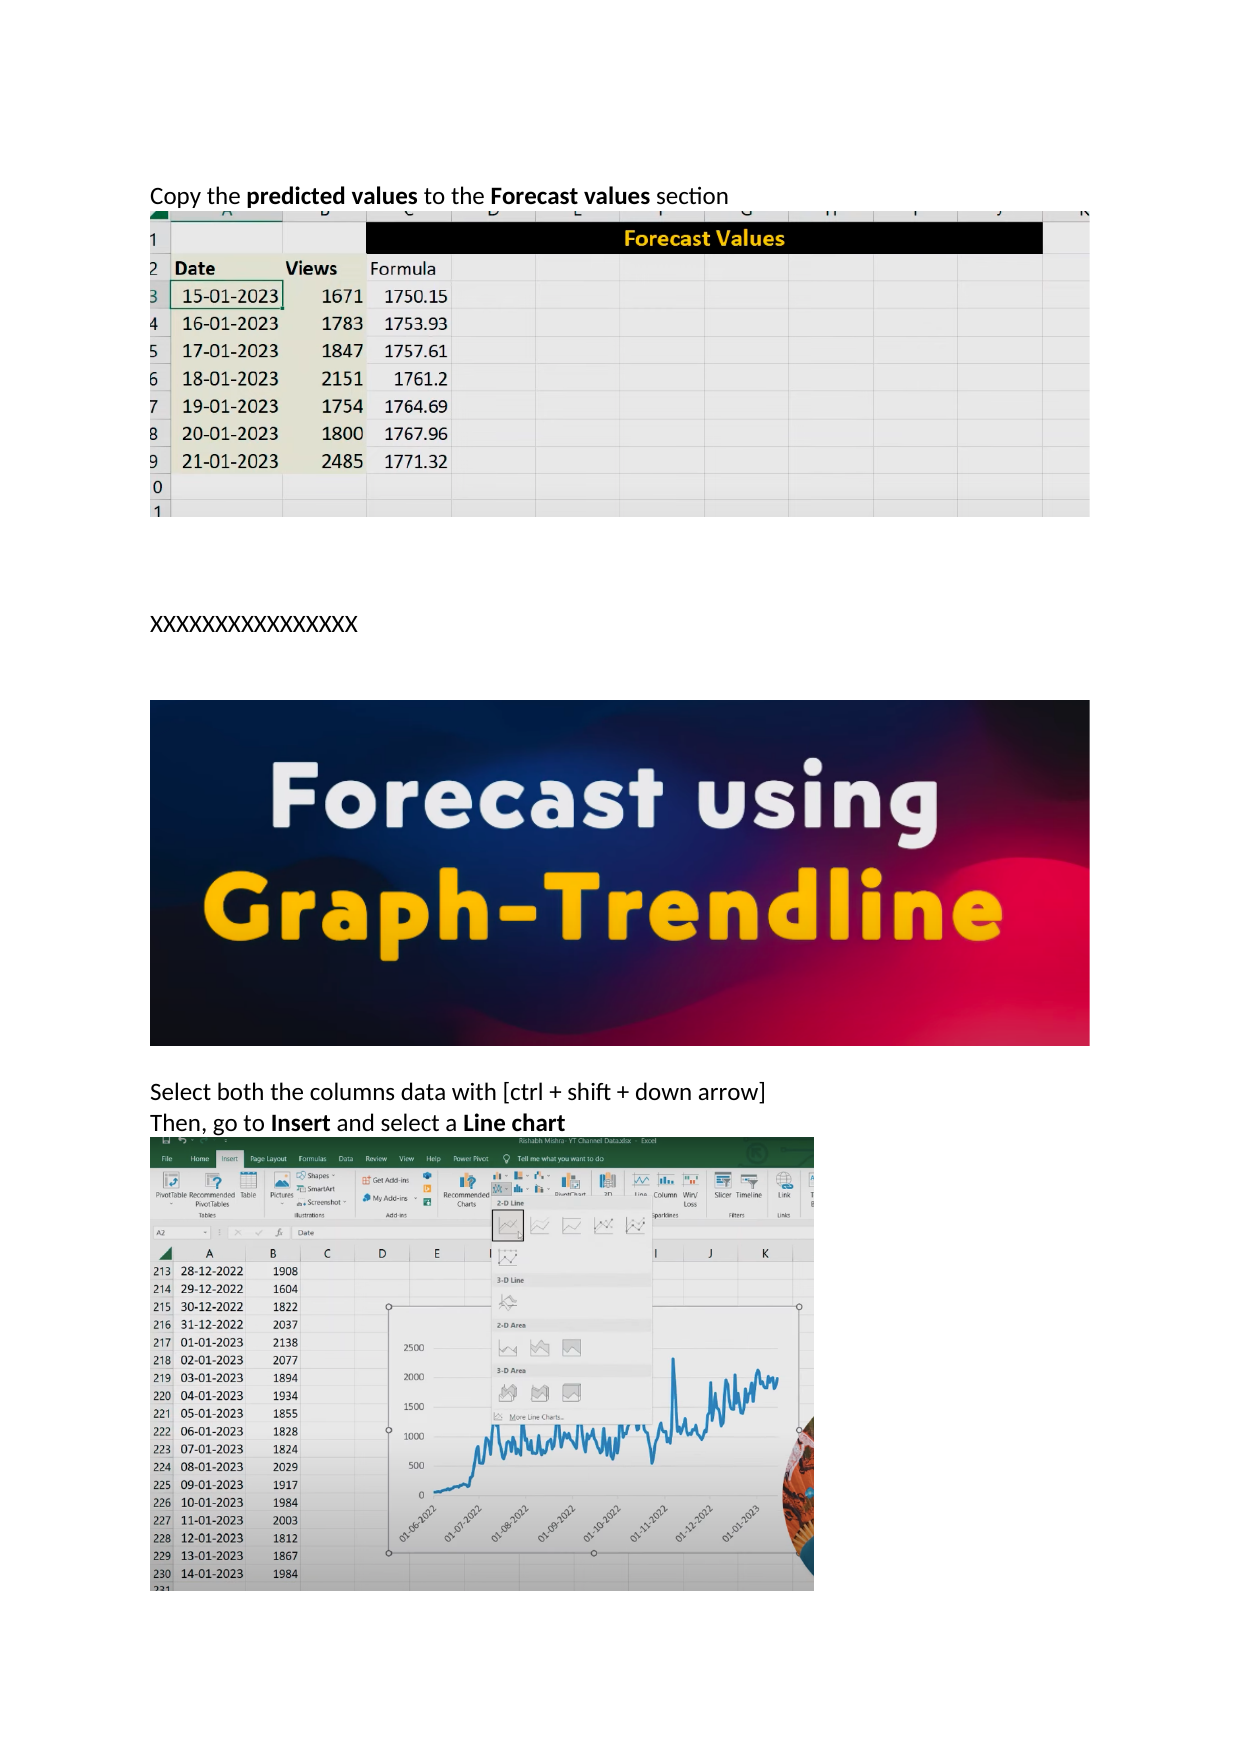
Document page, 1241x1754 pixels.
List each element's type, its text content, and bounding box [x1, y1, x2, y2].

text Then, go to Insert and select a Line chart [150, 1107, 1090, 1137]
text XXXXXXXXXXXXXXXX [150, 608, 1090, 639]
picture [150, 211, 1090, 517]
text Copy the predicted values to the Forecast values section [150, 181, 1090, 211]
text Select both the columns data with [ctrl + shift + down arrow] [150, 1076, 1090, 1107]
picture [150, 700, 1090, 1046]
picture [150, 1137, 814, 1591]
